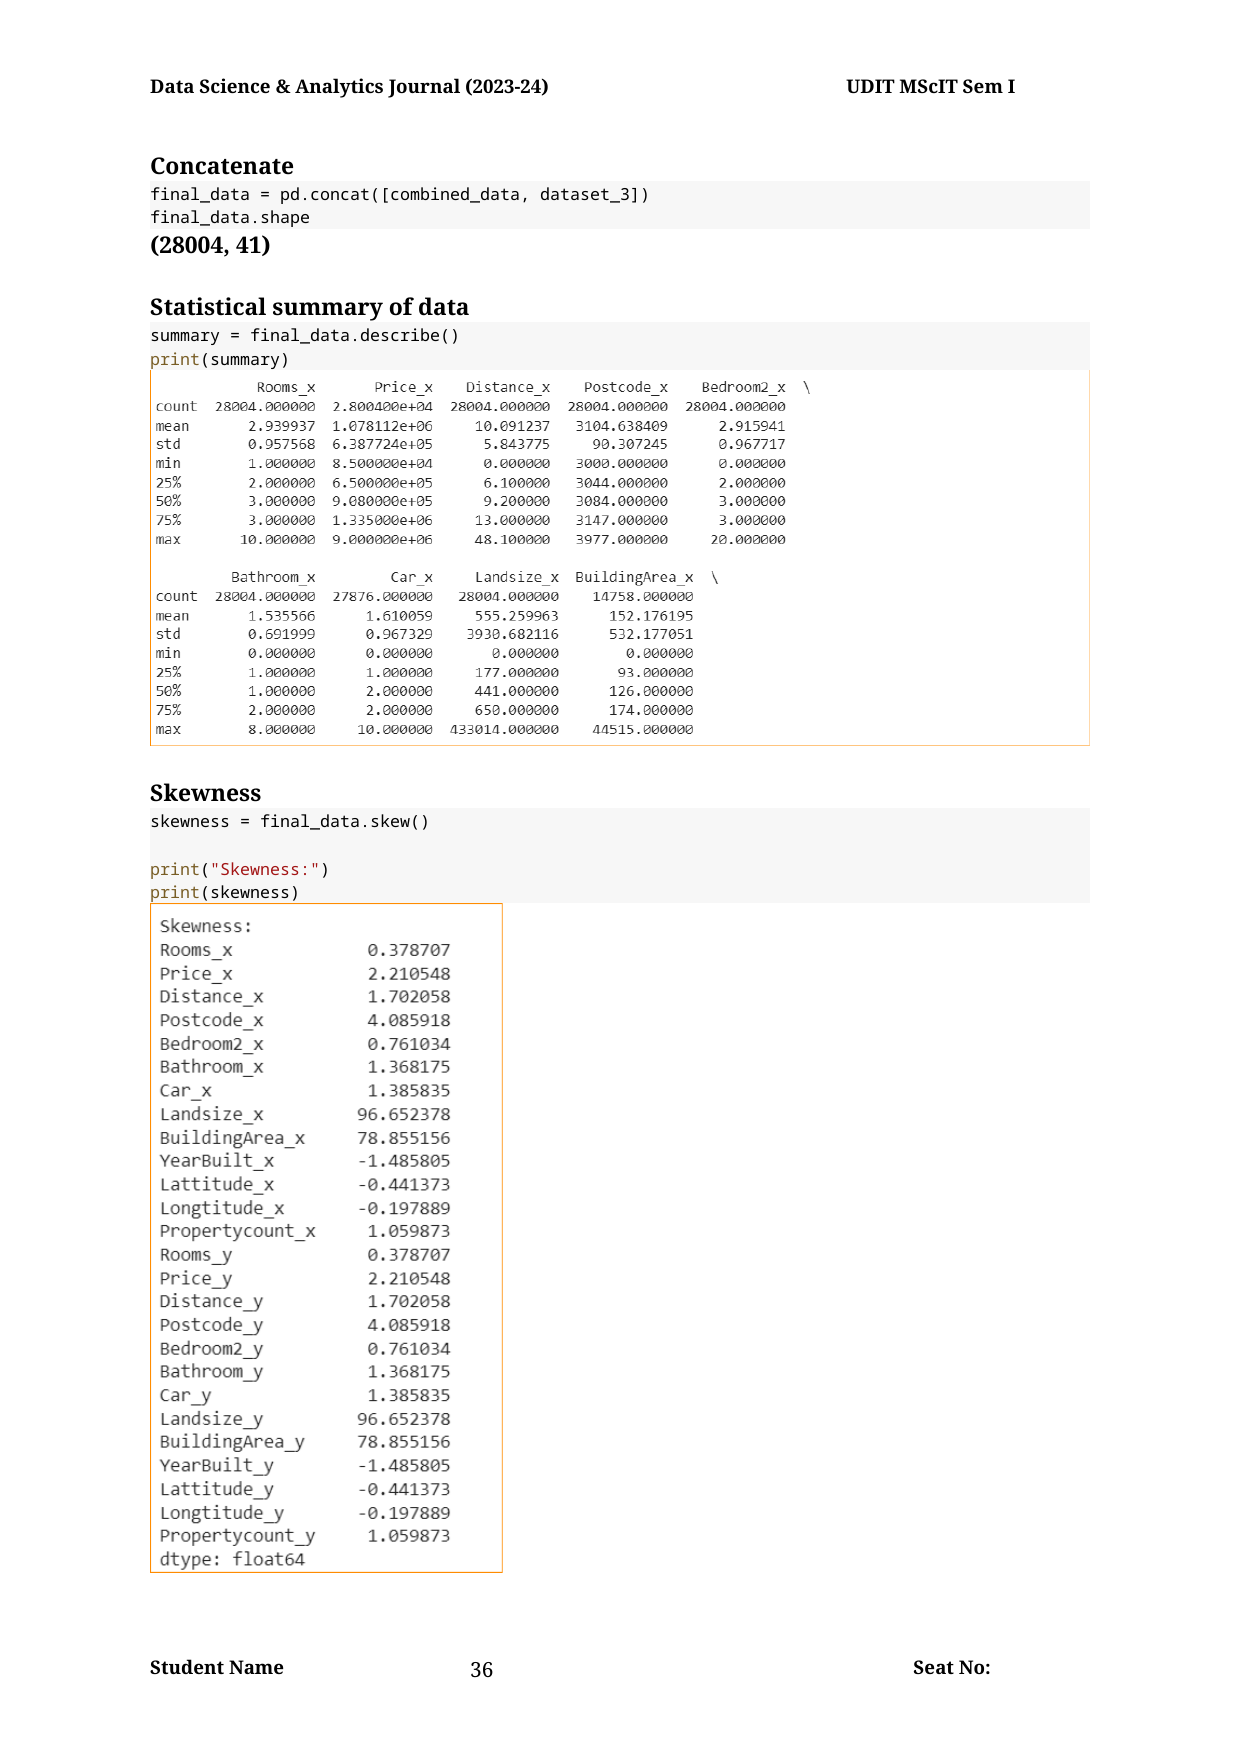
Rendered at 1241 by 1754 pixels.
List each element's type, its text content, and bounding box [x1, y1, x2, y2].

text print(summary) [150, 346, 1090, 370]
text final_data.shape [150, 205, 1090, 229]
text skewness = final_data.skew() [150, 808, 1090, 832]
text print(skewness) [150, 880, 1090, 903]
text Concatenate [150, 150, 1090, 181]
text final_data = pd.concat([combined_data, dataset_3]) [150, 181, 1090, 205]
text Statistical summary of data [150, 291, 1090, 322]
text summary = final_data.describe() [150, 322, 1090, 346]
text Skewness [150, 777, 1090, 808]
text (28004, 41) [150, 229, 1090, 260]
picture [150, 370, 1090, 746]
text print("Skewness:") [150, 856, 1090, 880]
picture [150, 903, 503, 1573]
